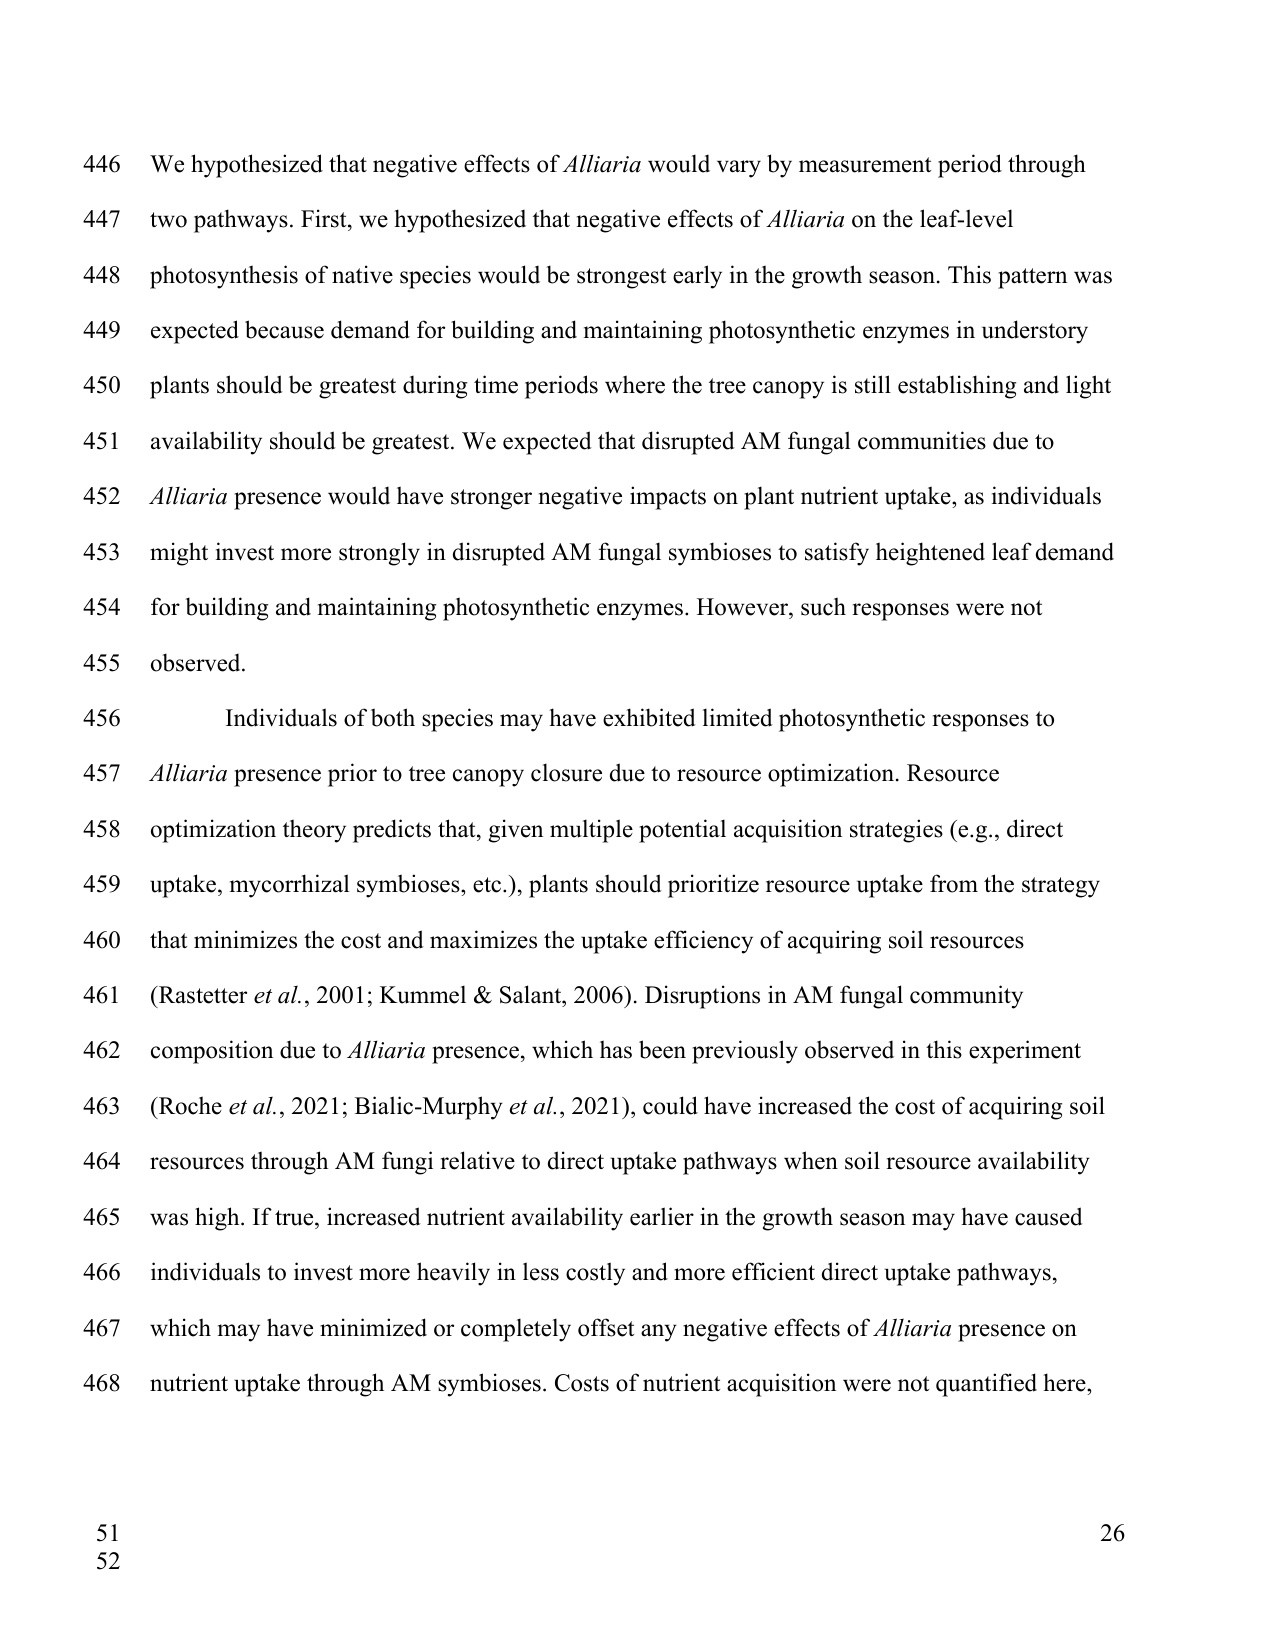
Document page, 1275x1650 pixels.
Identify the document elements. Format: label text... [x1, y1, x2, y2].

text We hypothesized that negative effects of Alliaria would vary by measurement period through two pathways. First, we hypothesized that negative effects of Alliaria on the leaf-level photosynthesis of native species would be strongest early in the growth season. This pattern was expected because demand for building and maintaining photosynthetic enzymes in understory plants should be greatest during time periods where the tree canopy is still establishing and light availability should be greatest. We expected that disrupted AM fungal communities due to Alliaria presence would have stronger negative impacts on plant nutrient uptake, as individuals might invest more strongly in disrupted AM fungal symbioses to satisfy heightened leaf demand for building and maintaining photosynthetic enzymes. However, such responses were not observed. [150, 150, 1125, 676]
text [150, 704, 1125, 1397]
